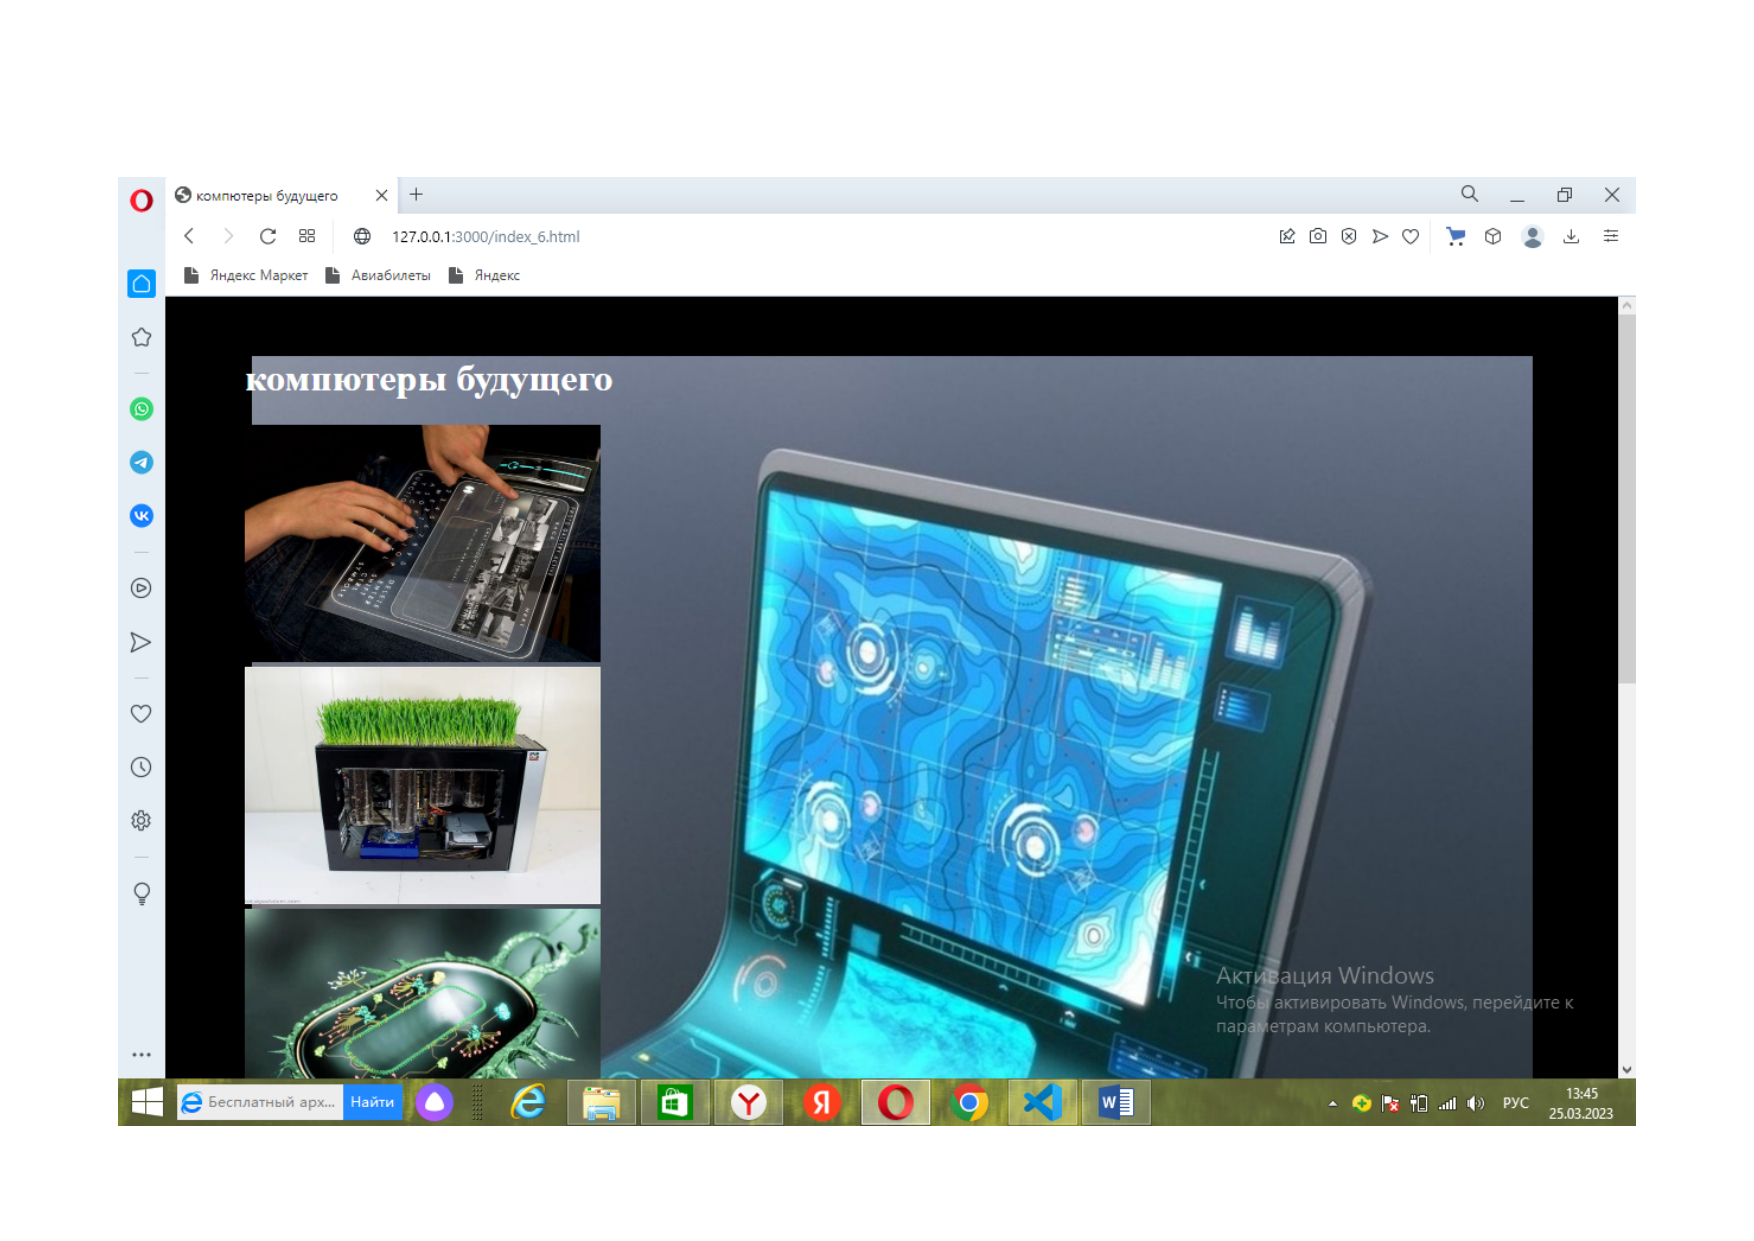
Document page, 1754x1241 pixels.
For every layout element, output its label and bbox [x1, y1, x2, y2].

picture [118, 177, 1636, 1126]
